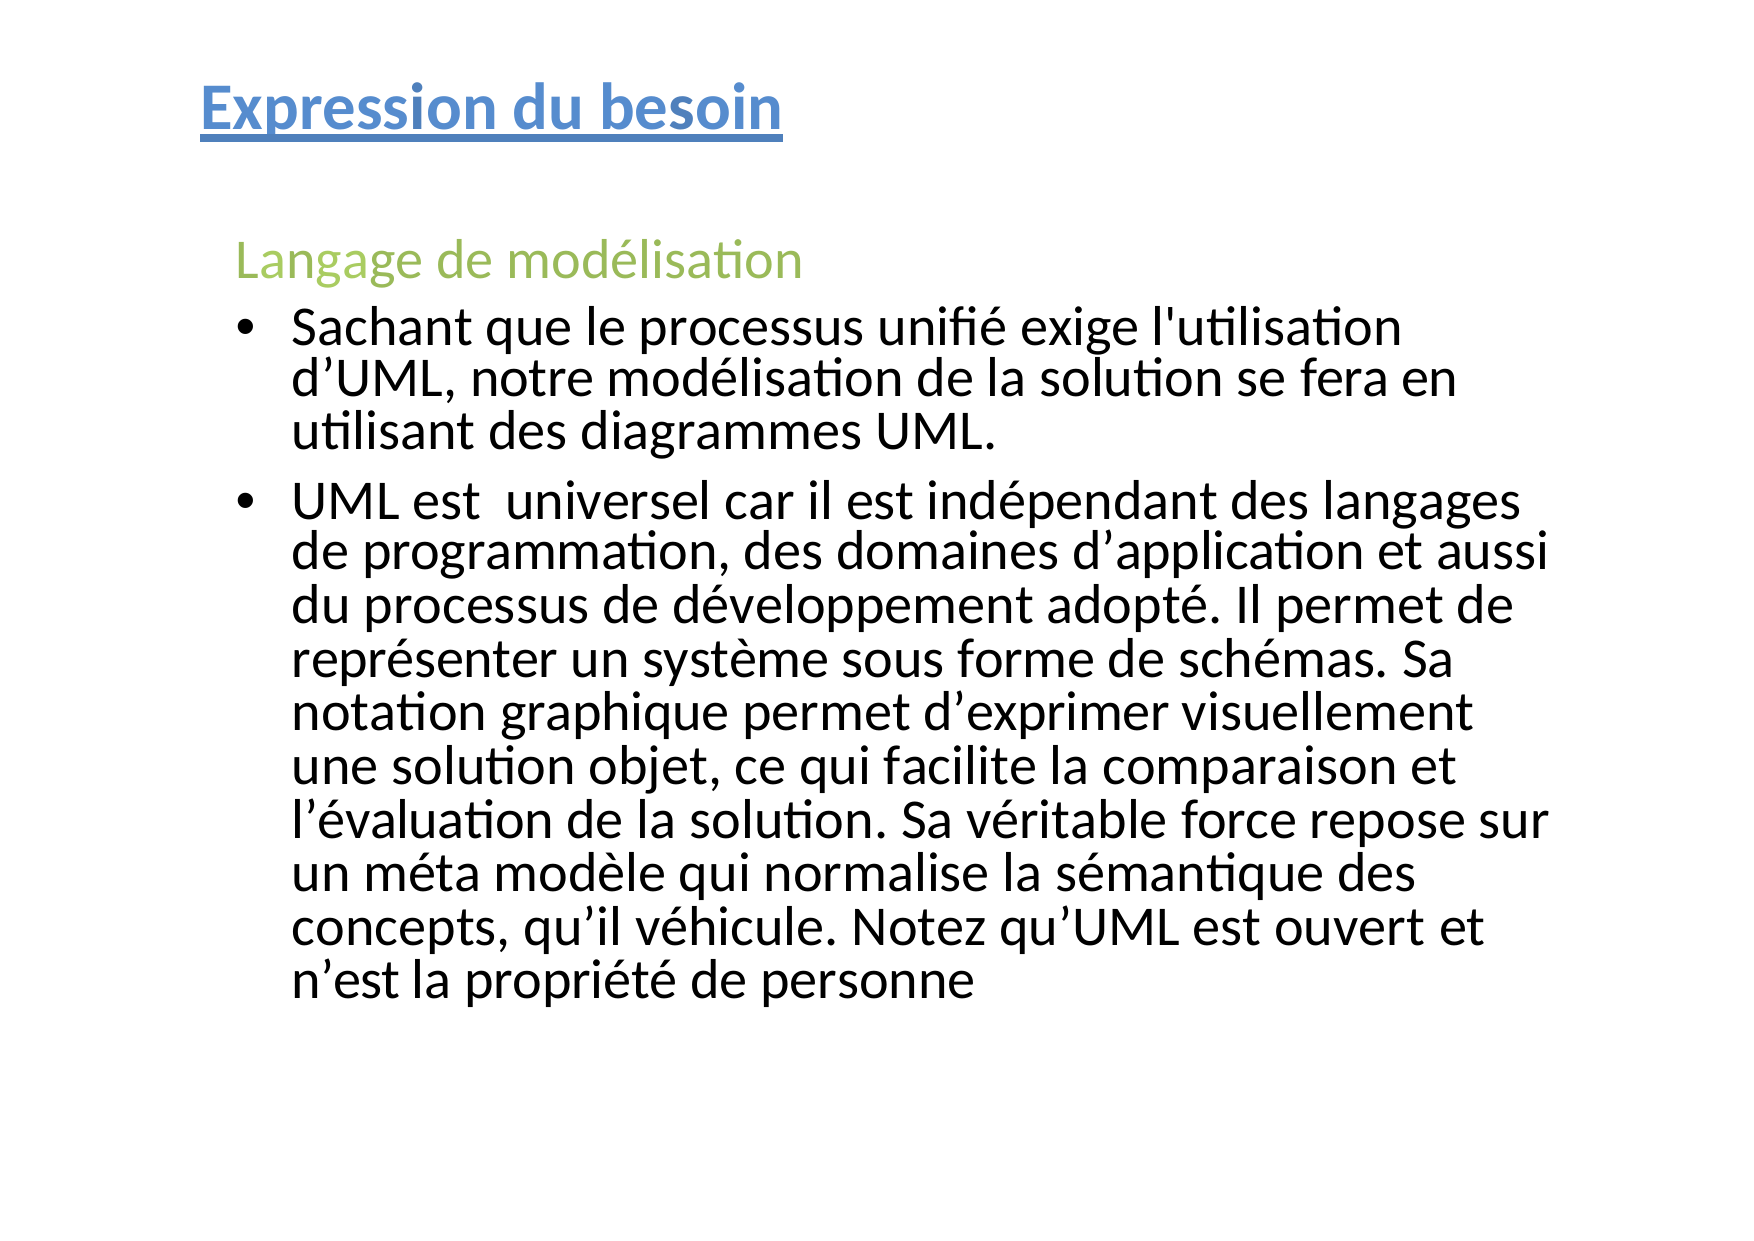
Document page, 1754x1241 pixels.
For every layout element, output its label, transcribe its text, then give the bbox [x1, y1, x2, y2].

text Expression du besoin [200, 69, 1637, 145]
list Sachant que le processus unifié exige l'utilisation d’UML, notre modélisation de la solution se fera en utilisant des diagrammes UML. [235, 303, 1460, 464]
list UML est universel car il est indépendant des langages de programmation, des domaines d’application et aussi du processus de développement adopté. Il permet de représenter un système sous forme de schémas. Sa notation graphique permet d’exprimer visuellement une solution objet, ce qui facilite la comparaison et l’évaluation de la solution. Sa véritable force repose sur un méta modèle qui normalise la sémantique des concepts, qu’il véhicule. Notez qu’UML est ouvert et n’est la propriété de personne [235, 477, 1550, 1013]
text Langage de modélisation [235, 225, 1637, 292]
